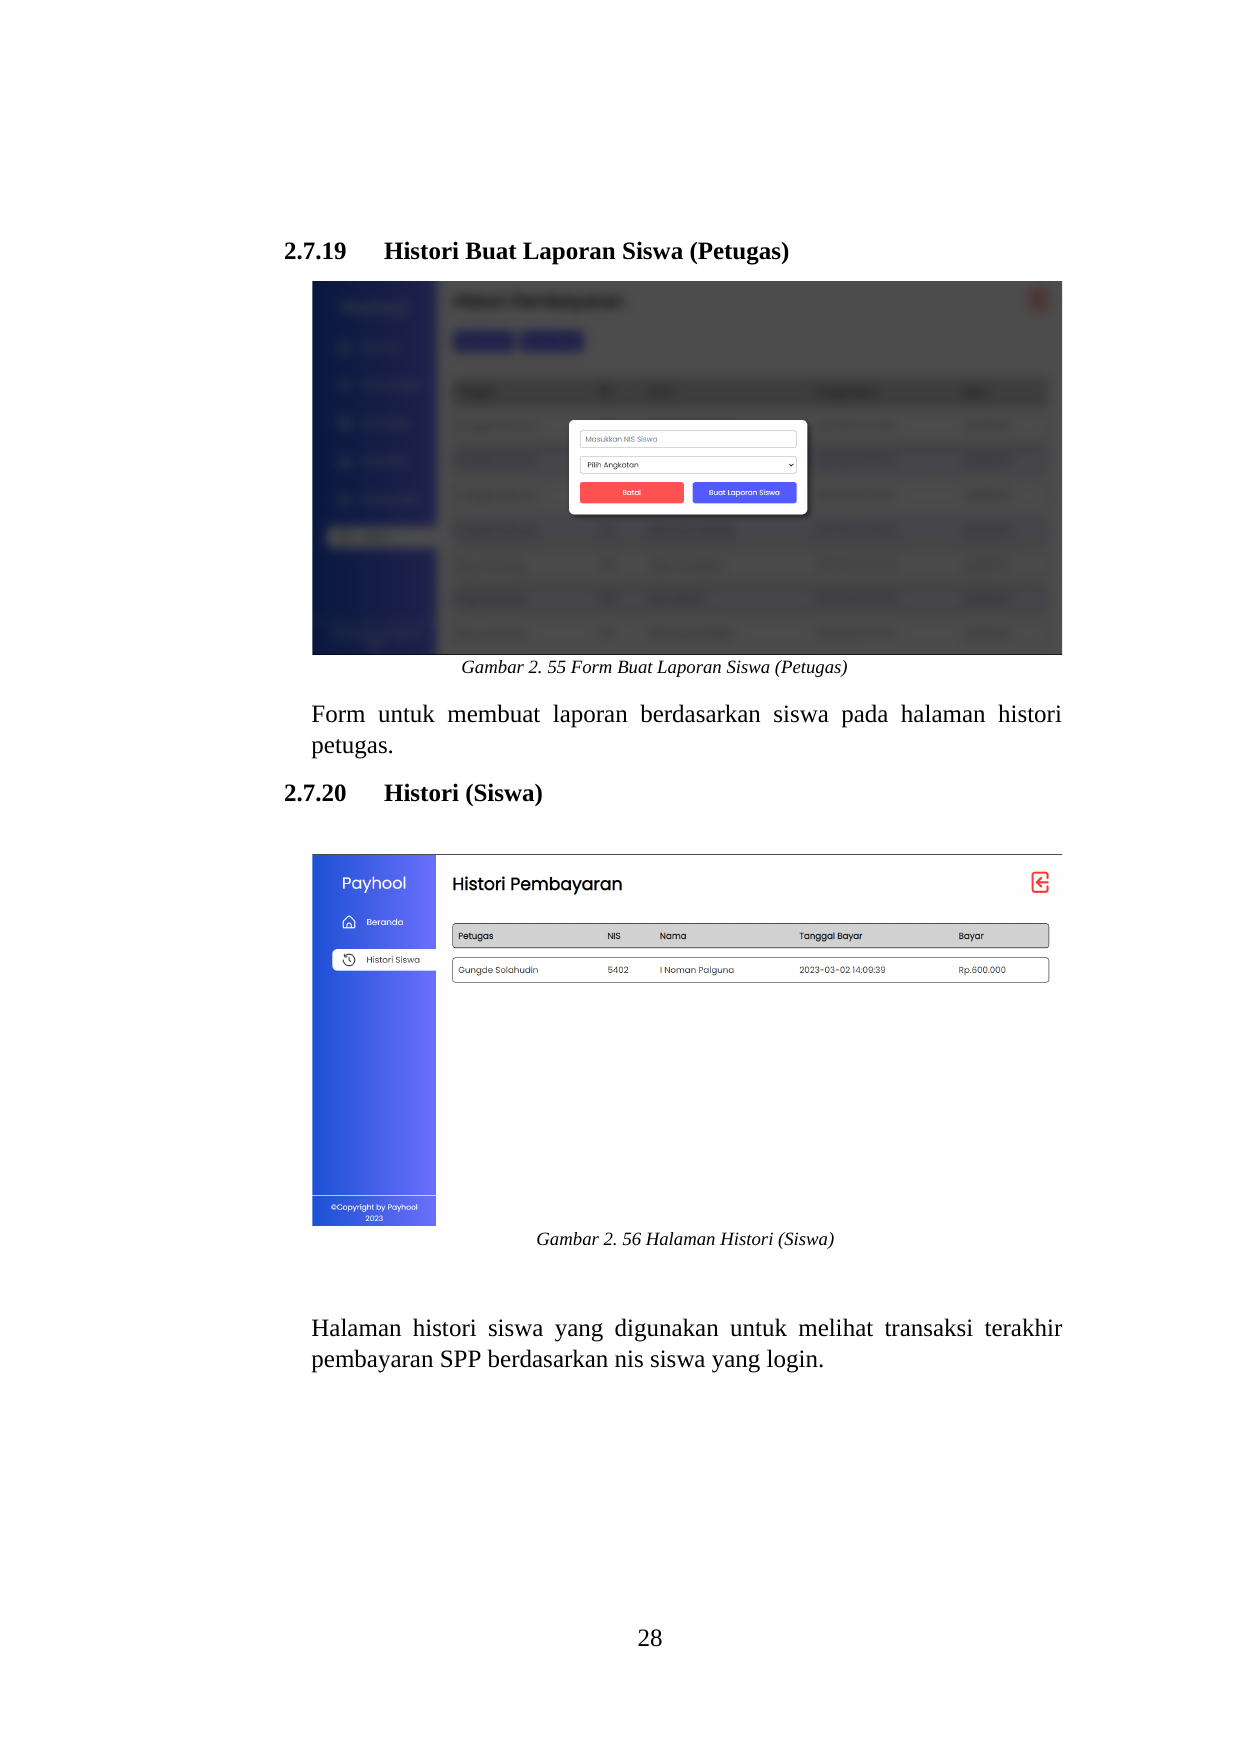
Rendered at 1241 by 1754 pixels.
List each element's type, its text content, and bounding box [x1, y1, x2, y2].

text Gambar 2. 55 Form Buat Laporan Siswa (Petugas) [386, 656, 1063, 678]
text Gambar 2. 56 Halaman Histori (Siswa) [461, 1228, 1063, 1250]
picture [312, 854, 1063, 1226]
subtitle Histori Buat Laporan Siswa (Petugas) [346, 236, 1063, 265]
picture [312, 281, 1063, 655]
text Halaman histori siswa yang digunakan untuk melihat transaksi terakhir pembayaran SPP berdasarkan nis siswa yang login. [311, 1313, 1063, 1373]
text Form untuk membuat laporan berdasarkan siswa pada halaman histori petugas. [311, 699, 1063, 759]
subtitle Histori (Siswa) [346, 778, 1063, 806]
